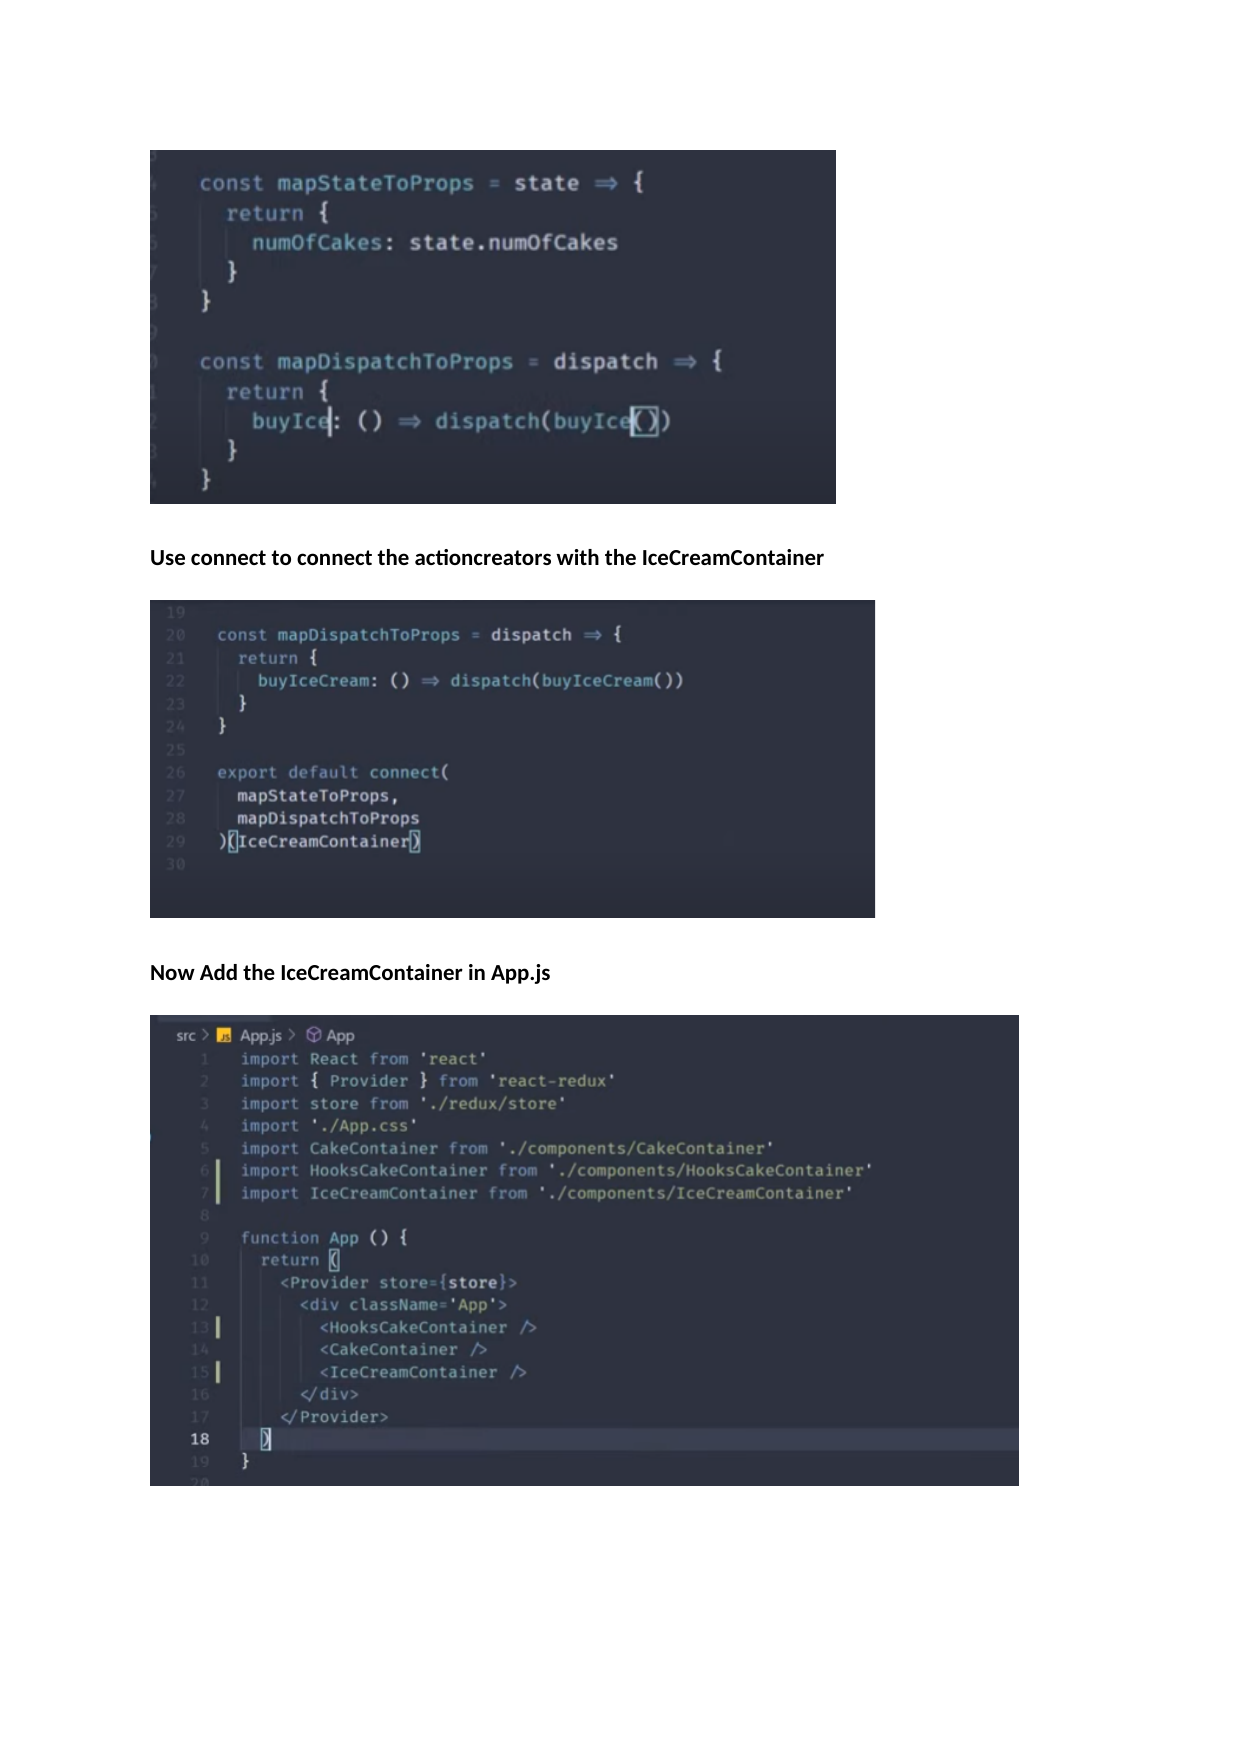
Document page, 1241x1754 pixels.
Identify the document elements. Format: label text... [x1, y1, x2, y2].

picture [150, 1015, 1019, 1486]
text Use connect to connect the actioncreators with the IceCreamContainer [150, 532, 1090, 571]
picture [150, 150, 836, 504]
text Now Add the IceCreamContainer in App.js [150, 947, 1090, 986]
picture [150, 600, 876, 918]
